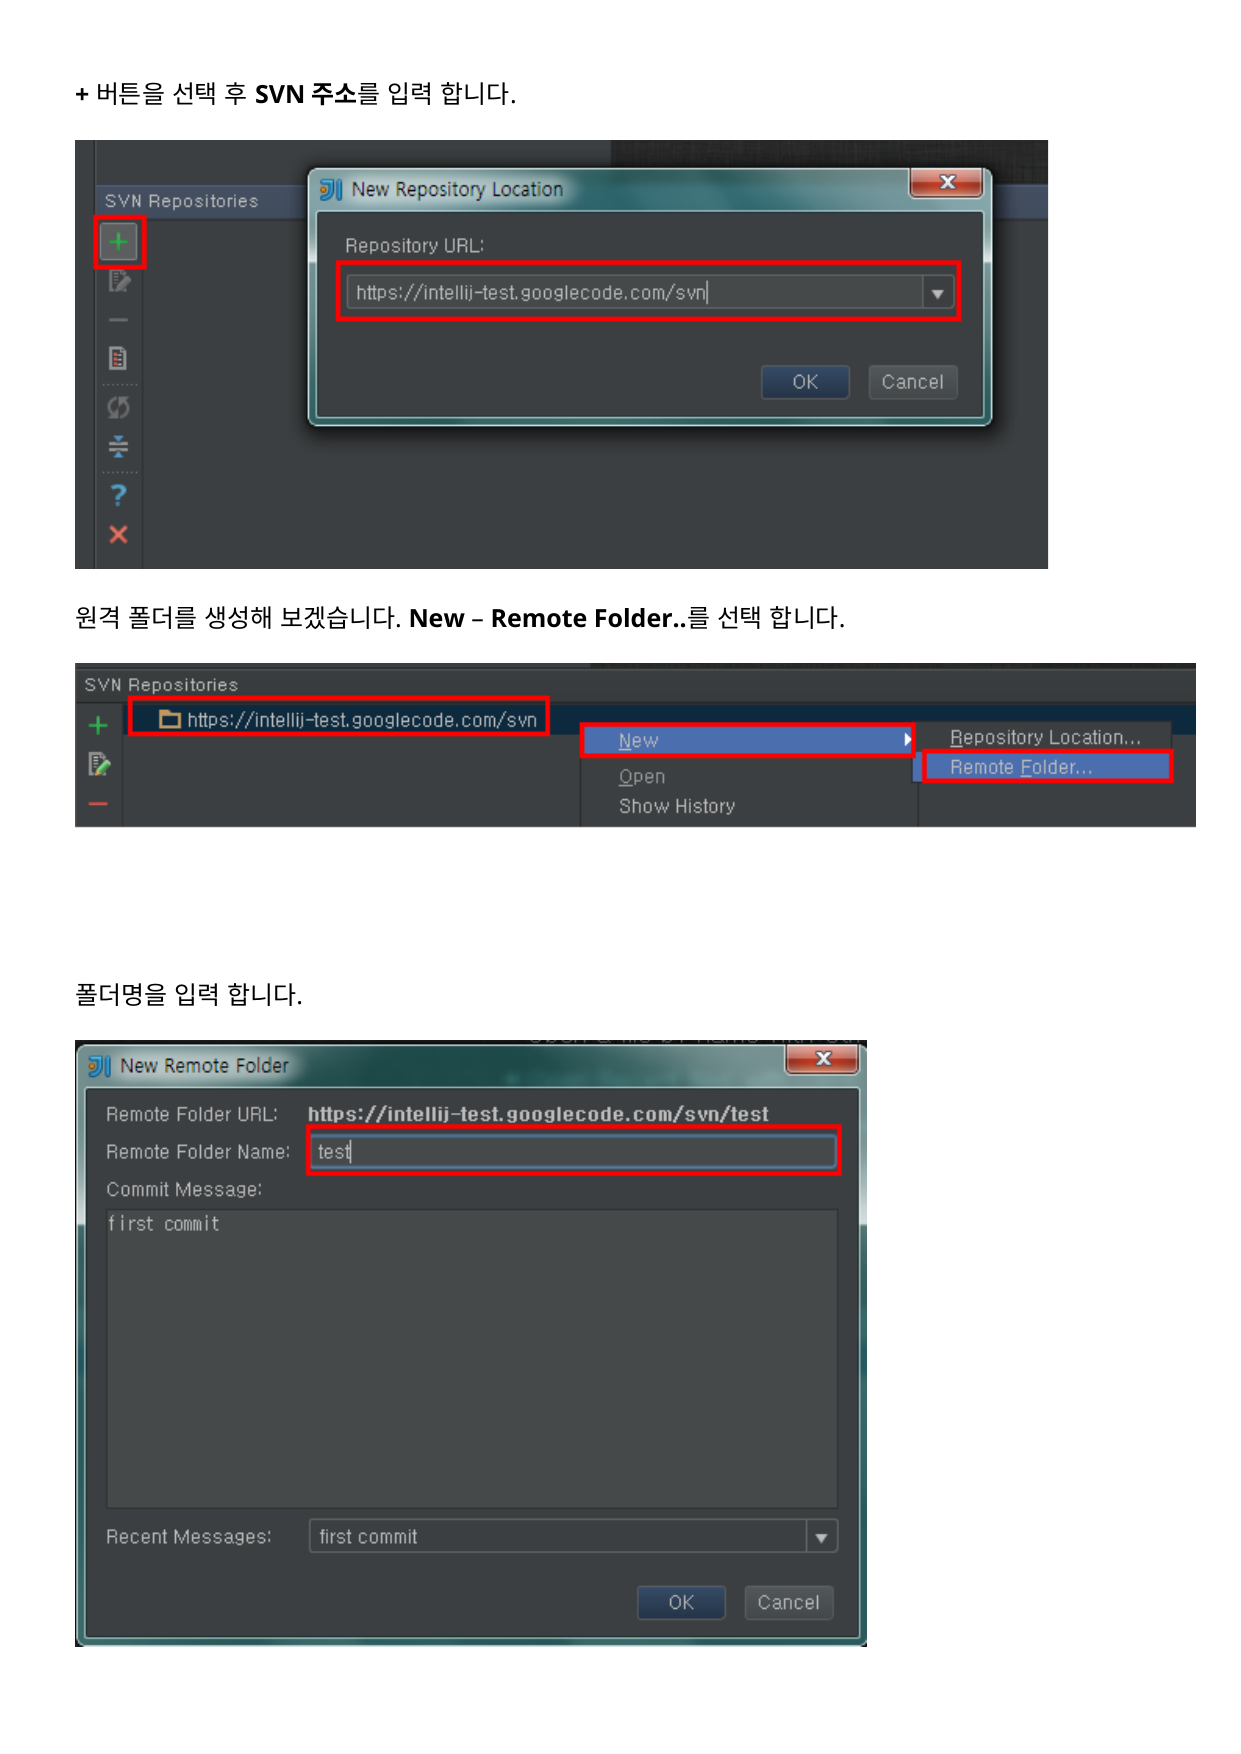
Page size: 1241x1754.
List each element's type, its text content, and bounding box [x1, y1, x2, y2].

picture [75, 1040, 867, 1647]
picture [75, 663, 1196, 976]
text 원격 폴더를 생성해 보겠습니다. New – Remote Folder..를 선택 합니다. [75, 598, 1165, 634]
text 폴더명을 입력 합니다. [75, 976, 1165, 1012]
picture [75, 140, 1049, 569]
text + 버튼을 선택 후 SVN 주소를 입력 합니다. [75, 75, 1165, 111]
